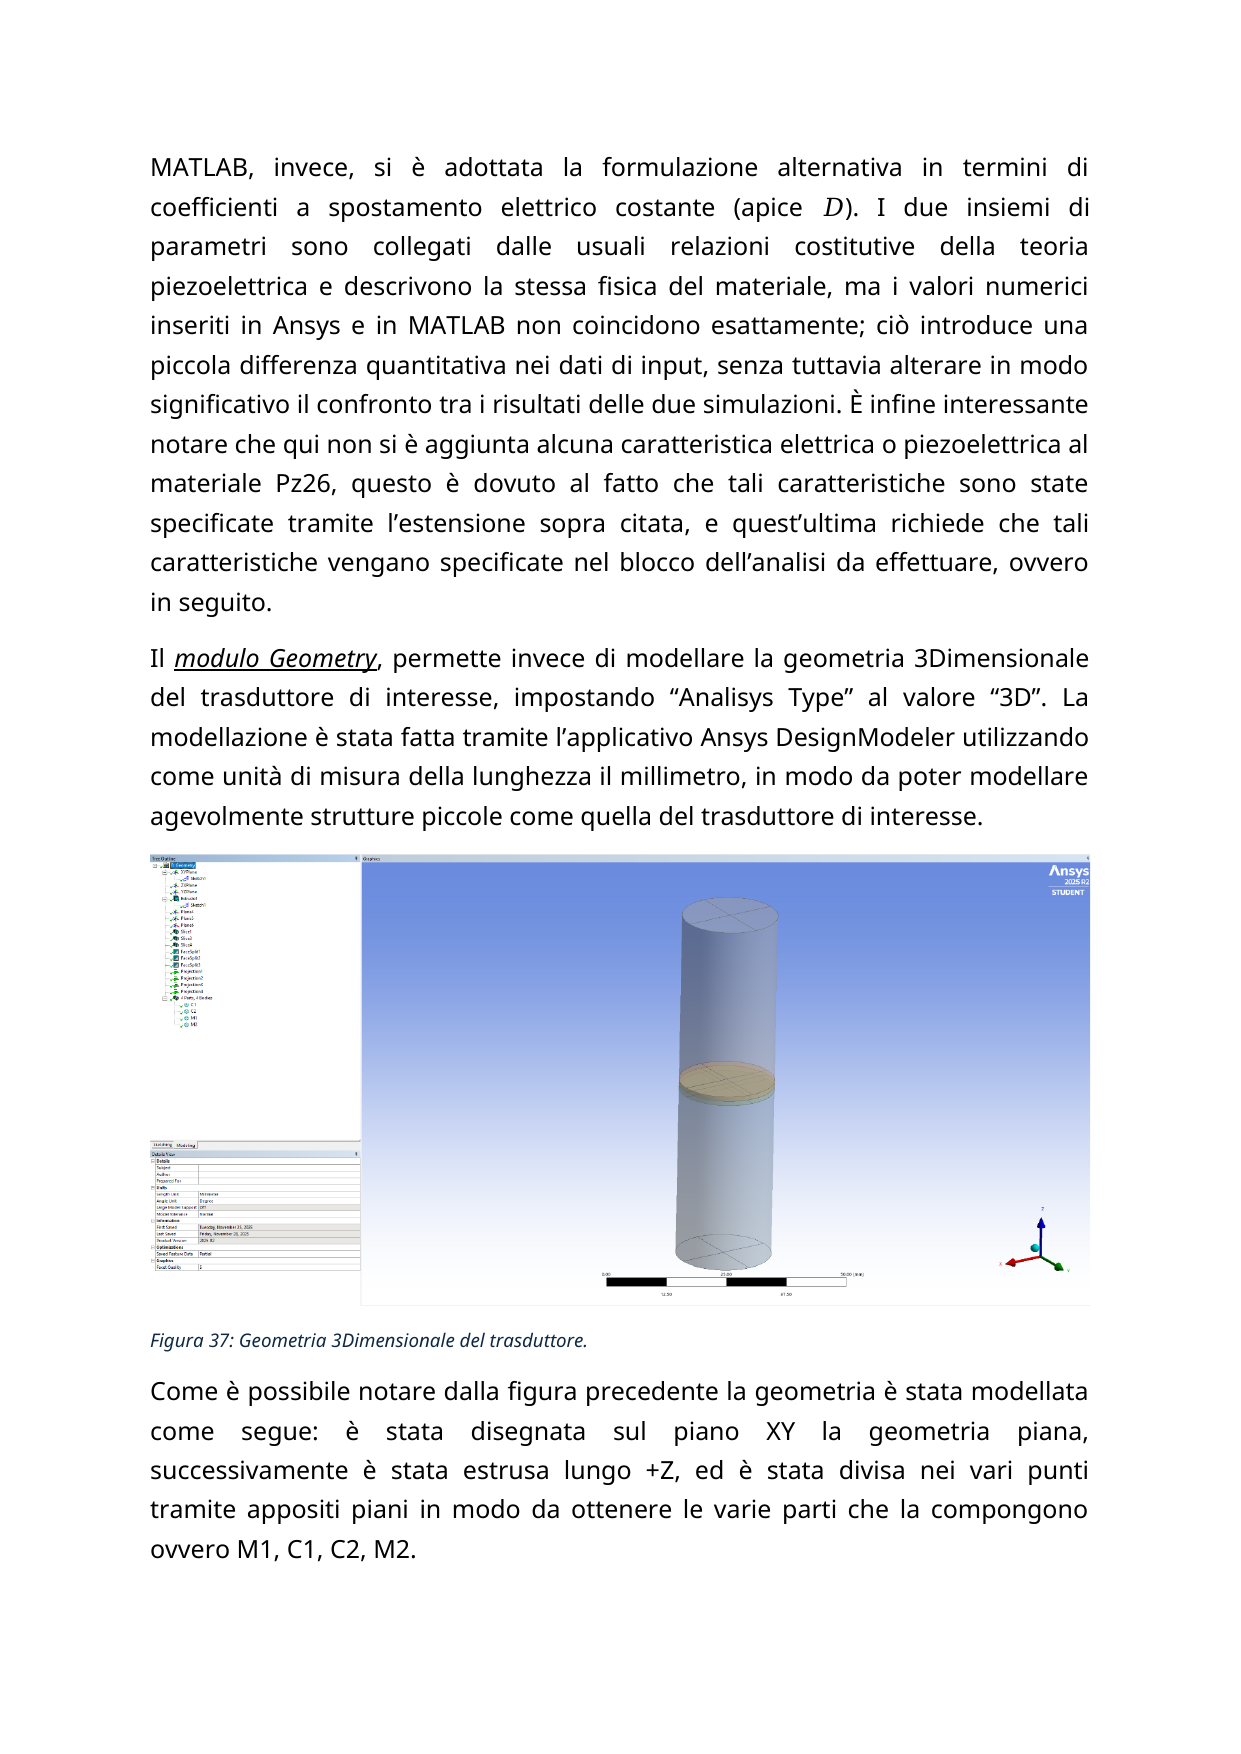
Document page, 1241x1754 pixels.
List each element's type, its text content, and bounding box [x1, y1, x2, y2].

text Il modulo Geometry, permette invece di modellare la geometria 3Dimensionale del trasduttore di interesse, impostando “Analisys Type” al valore “3D”. La modellazione è stata fatta tramite l’applicativo Ansys DesignModeler utilizzando come unità di misura della lunghezza il millimetro, in modo da poter modellare agevolmente strutture piccole come quella del trasduttore di interesse. [150, 640, 1090, 832]
text Come è possibile notare dalla figura precedente la geometria è stata modellata come segue: è stata disegnata sul piano XY la geometria piana, successivamente è stata estrusa lungo +Z, ed è stata divisa nei vari punti tramite appositi piani in modo da ottenere le varie parti che la compongono ovvero M1, C1, C2, M2. [150, 1374, 1090, 1566]
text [150, 150, 1090, 618]
picture [150, 854, 1091, 1306]
text Figura : Geometria 3Dimensionale del trasduttore. [150, 1327, 1090, 1353]
